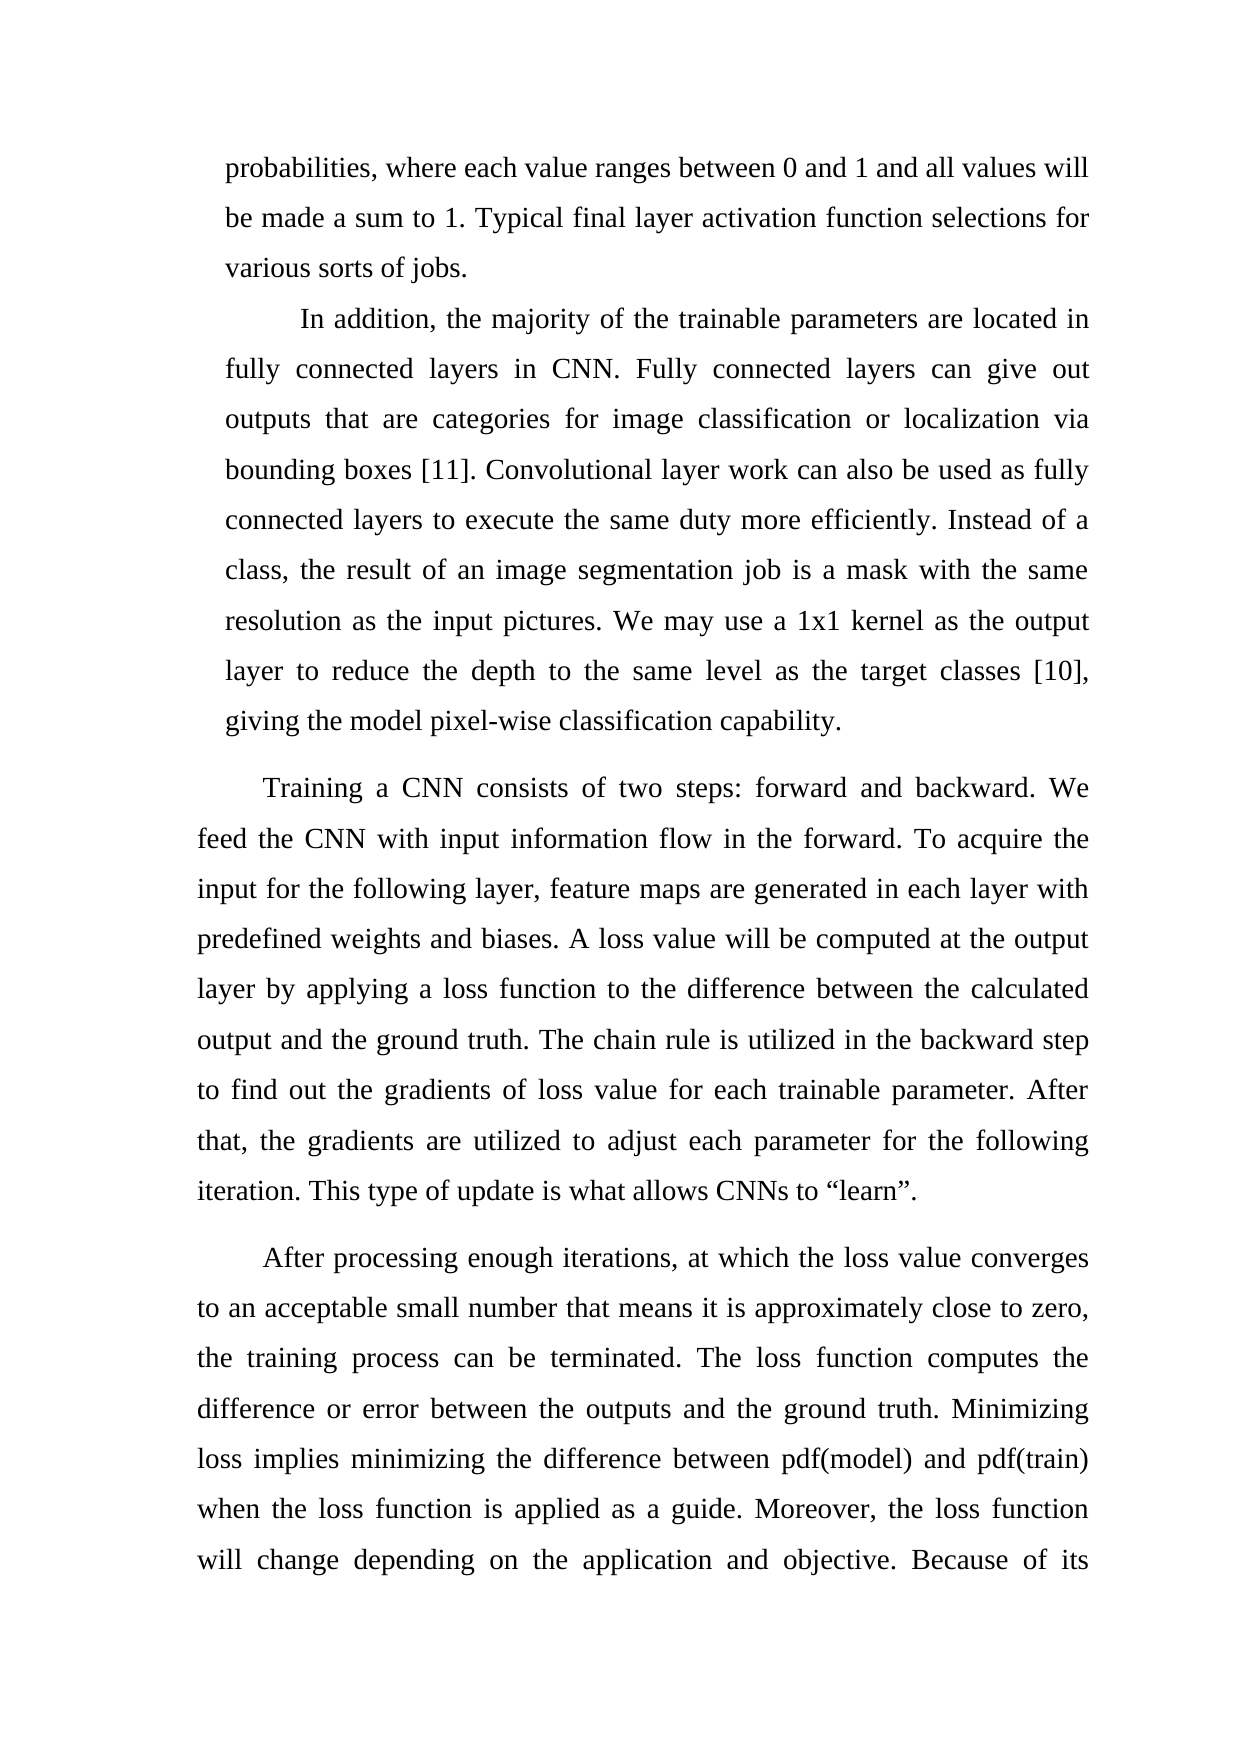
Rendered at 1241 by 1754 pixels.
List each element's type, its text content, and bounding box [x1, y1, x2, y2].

list In addition, the majority of the trainable parameters are located in fully connected layers in CNN. Fully connected layers can give out outputs that are categories for image classification or localization via bounding boxes [11]. Convolutional layer work can also be used as fully connected layers to execute the same duty more efficiently. Instead of a class, the result of an image segmentation job is a mask with the same resolution as the input pictures. We may use a 1x1 kernel as the output layer to reduce the depth to the same level as the target classes [10], giving the model pixel-wise classification capability. [225, 301, 1090, 737]
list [225, 150, 1090, 284]
text Training a CNN consists of two steps: forward and backward. We feed the CNN with input information flow in the forward. To acquire the input for the following layer, feature maps are generated in each layer with predefined weights and biases. A loss value will be computed at the output layer by applying a loss function to the difference between the calculated output and the ground truth. The chain rule is utilized in the backward step to find out the gradients of loss value for each trainable parameter. After that, the gradients are utilized to adjust each parameter for the following iteration. This type of update is what allows CNNs to “learn”. [197, 770, 1090, 1206]
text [197, 1240, 1090, 1575]
